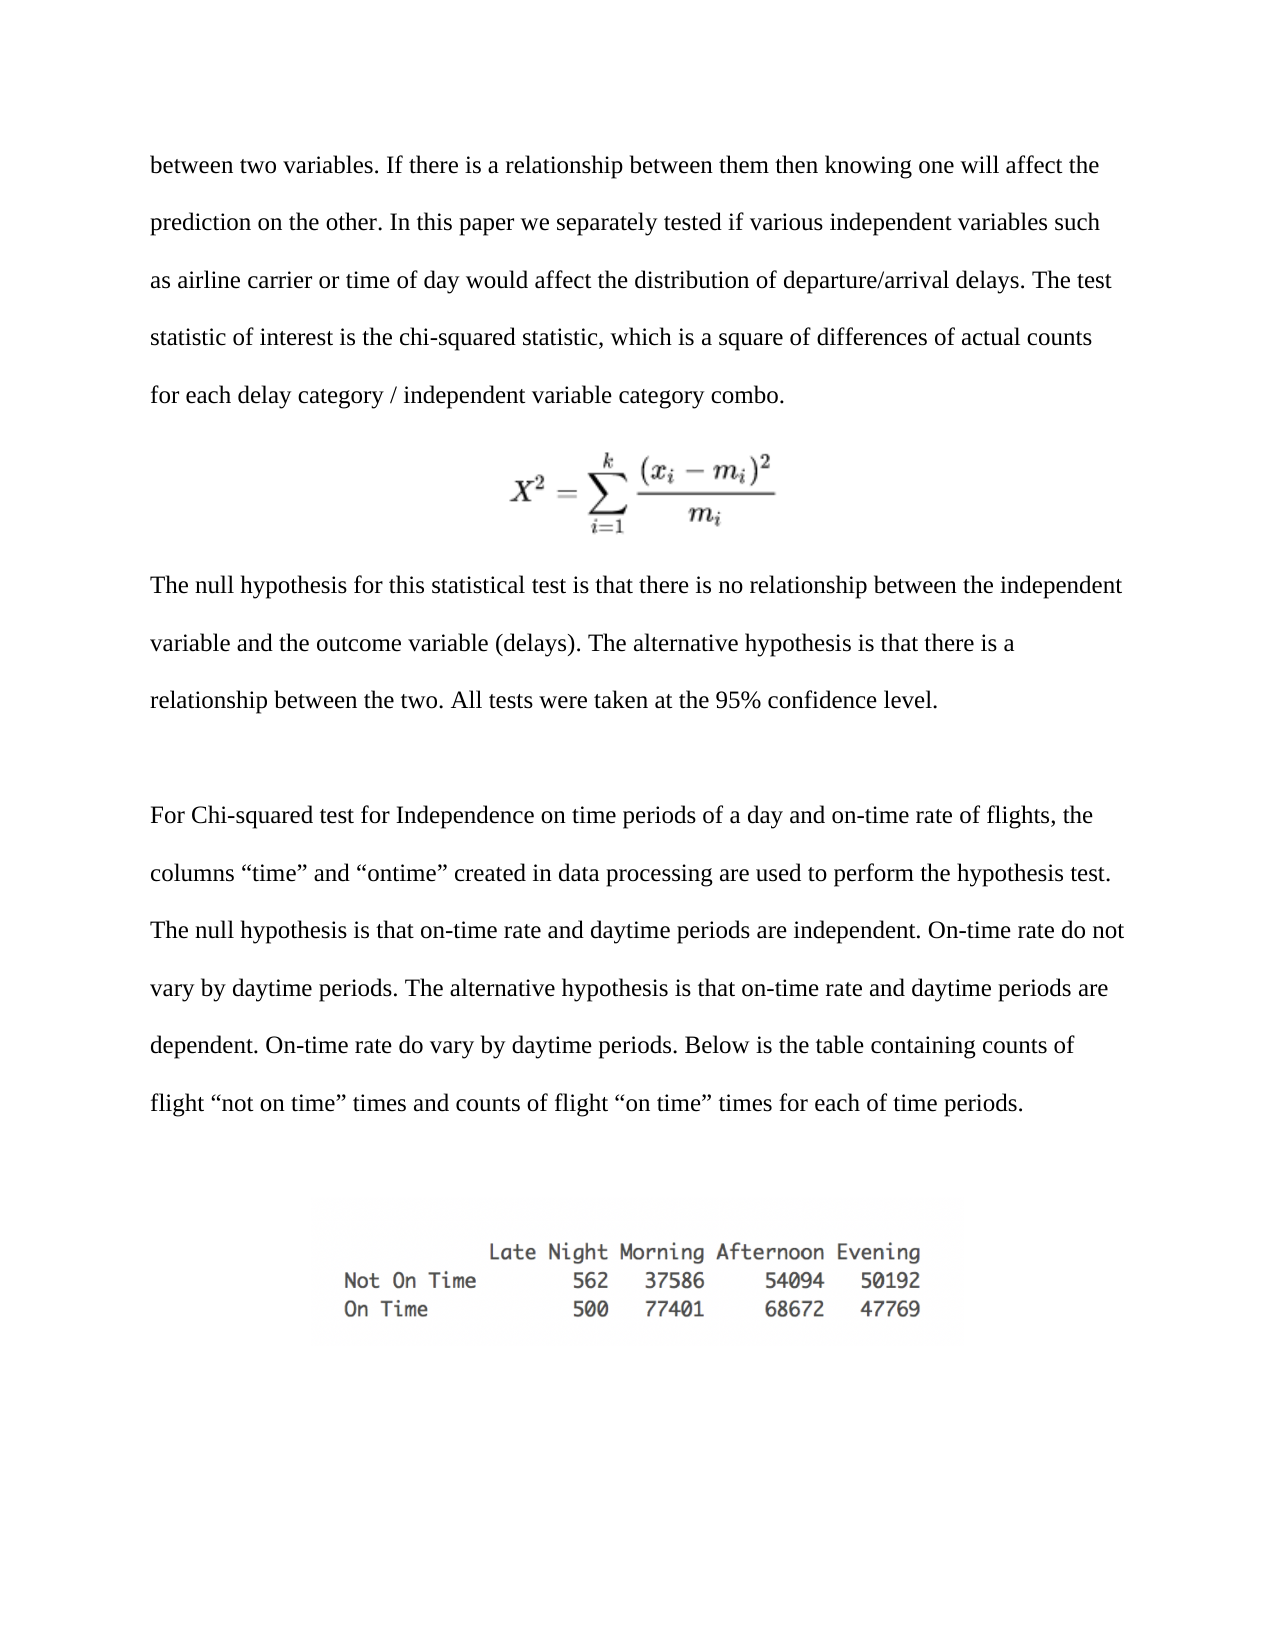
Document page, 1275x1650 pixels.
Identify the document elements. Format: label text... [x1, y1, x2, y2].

picture [310, 1197, 965, 1346]
text For Chi-squared test for Independence on time periods of a day and on-time rate of flights, the columns “time” and “ontime” created in data processing are used to perform the hypothesis test. The null hypothesis is that on-time rate and daytime periods are independent. On-time rate do not vary by daytime periods. The alternative hypothesis is that on-time rate and daytime periods are dependent. On-time rate do vary by daytime periods. Below is the table containing counts of flight “not on time” times and counts of flight “on time” times for each of time periods. [150, 800, 1125, 1116]
picture [494, 437, 781, 544]
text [150, 150, 1125, 409]
text The null hypothesis for this statistical test is that there is no relationship between the independent variable and the outcome variable (delays). The alternative hypothesis is that there is a relationship between the two. All tests were taken at the 95% confidence level. [150, 570, 1125, 714]
